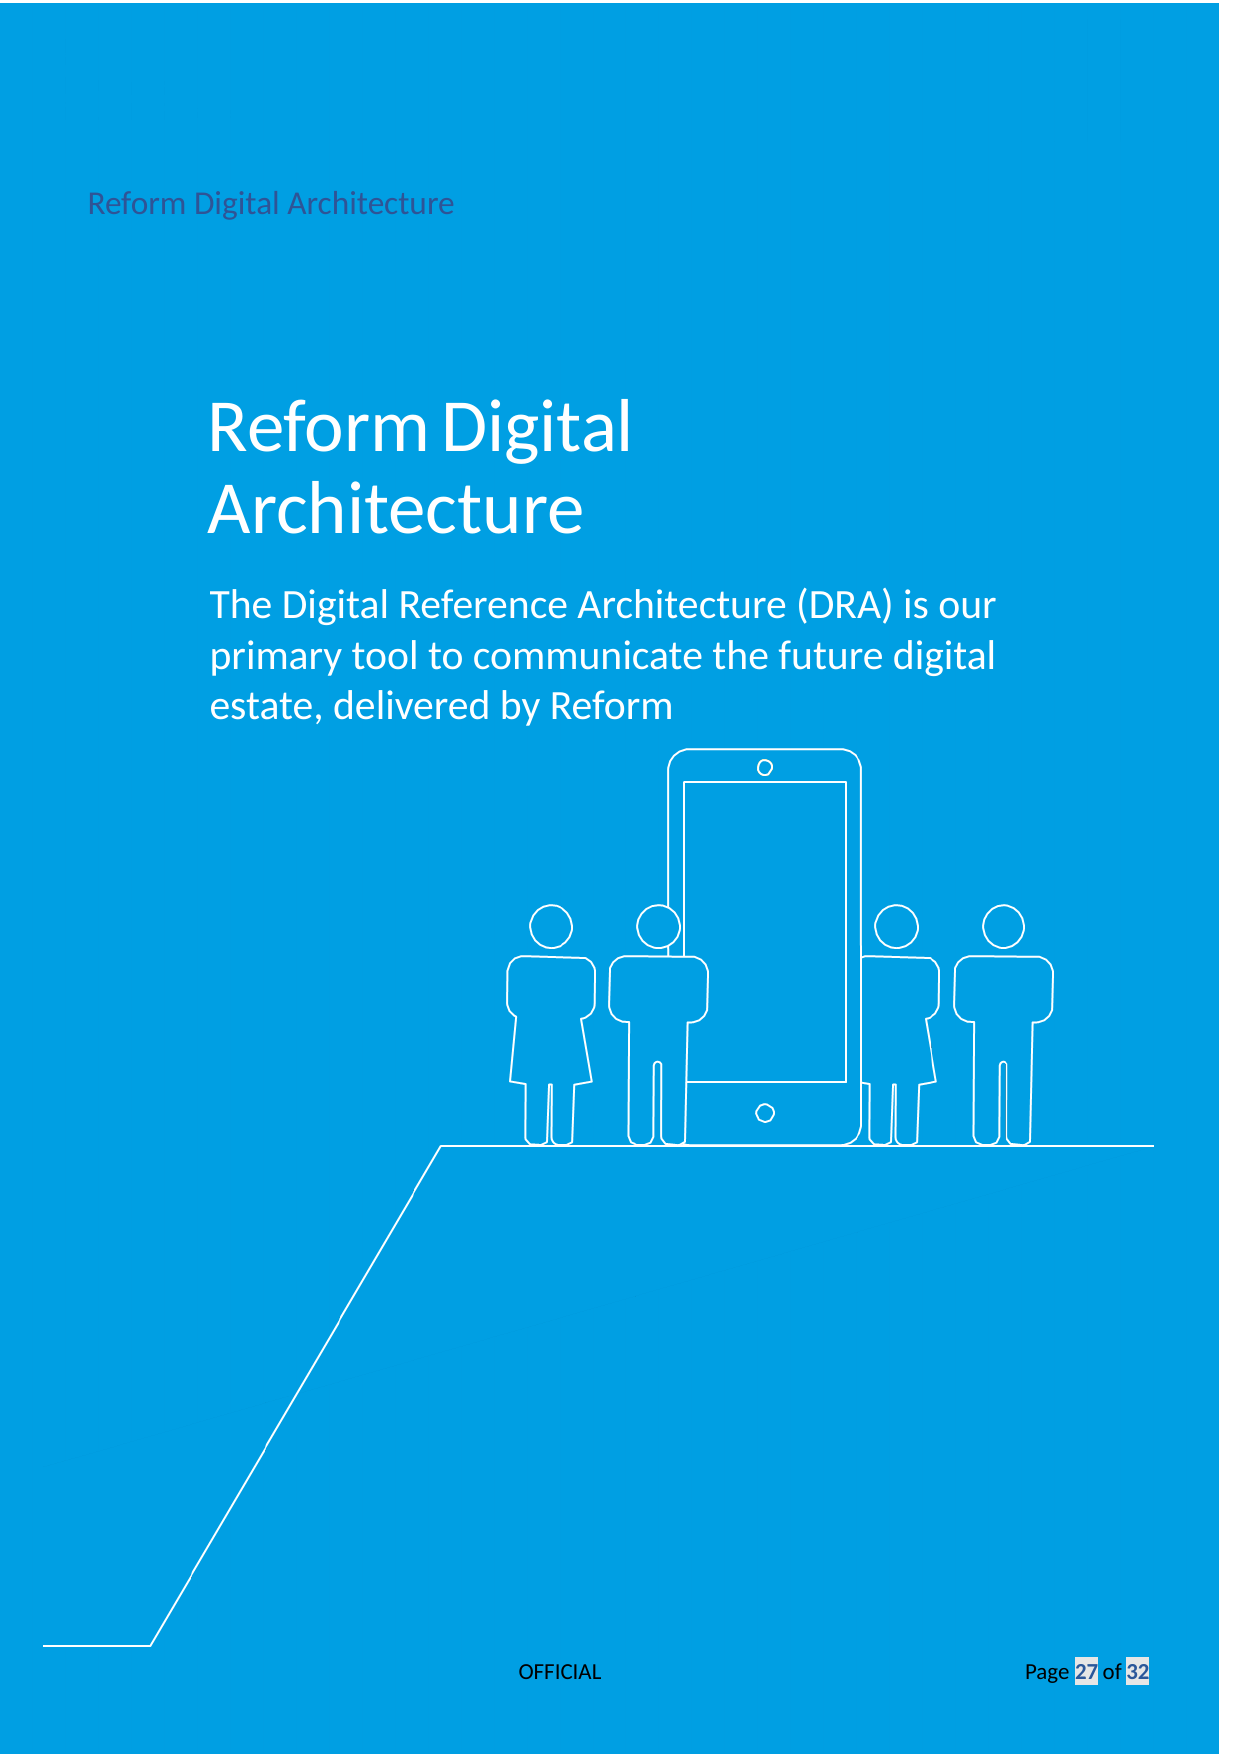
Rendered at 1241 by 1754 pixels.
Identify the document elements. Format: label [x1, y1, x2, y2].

picture [1032, 1022, 1038, 1047]
picture [665, 1142, 849, 1146]
picture [548, 1084, 552, 1139]
picture [892, 1084, 896, 1139]
picture [665, 766, 669, 908]
picture [687, 1022, 693, 1047]
picture [623, 946, 694, 957]
